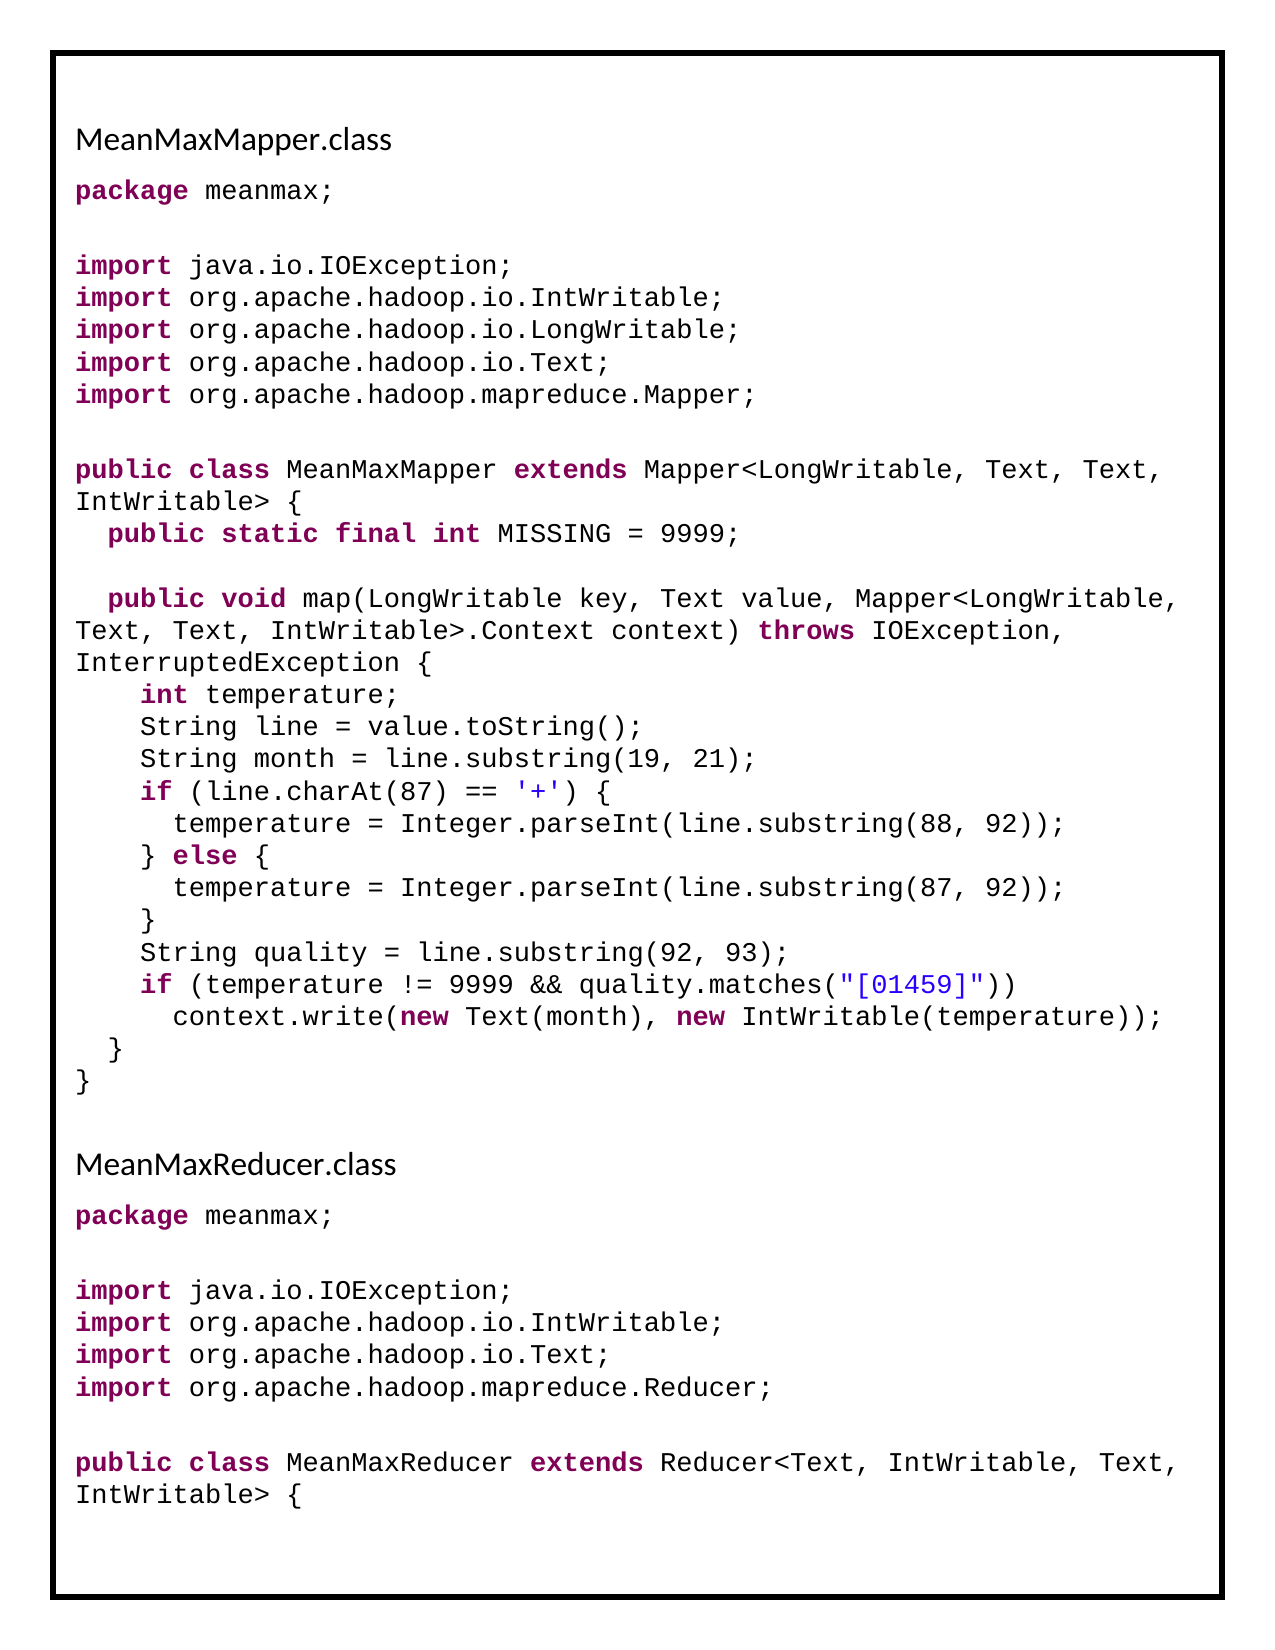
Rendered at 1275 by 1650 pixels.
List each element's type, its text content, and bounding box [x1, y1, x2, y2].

text package meanmax; import java.io.IOException; import org.apache.hadoop.io.IntWritable; import org.apache.hadoop.io.LongWritable; import org.apache.hadoop.io.Text; import org.apache.hadoop.mapreduce.Mapper; public class MeanMaxMapper extends Mapper<LongWritable, Text, Text, IntWritable> { public static final int MISSING = 9999; public void map(LongWritable key, Text value, Mapper<LongWritable, Text, Text, IntWritable>.Context context) throws IOException, InterruptedException { int temperature; String line = value.toString(); String month = line.substring(19, 21); if (line.charAt(87) == '+') { temperature = Integer.parseInt(line.substring(88, 92)); } else { temperature = Integer.parseInt(line.substring(87, 92)); } String quality = line.substring(92, 93); if (temperature != 9999 && quality.matches("[01459]")) context.write(new Text(month), new IntWritable(temperature)); } } MeanMaxReducer.class [75, 177, 1200, 1183]
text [75, 1202, 1200, 1511]
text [75, 75, 1200, 158]
